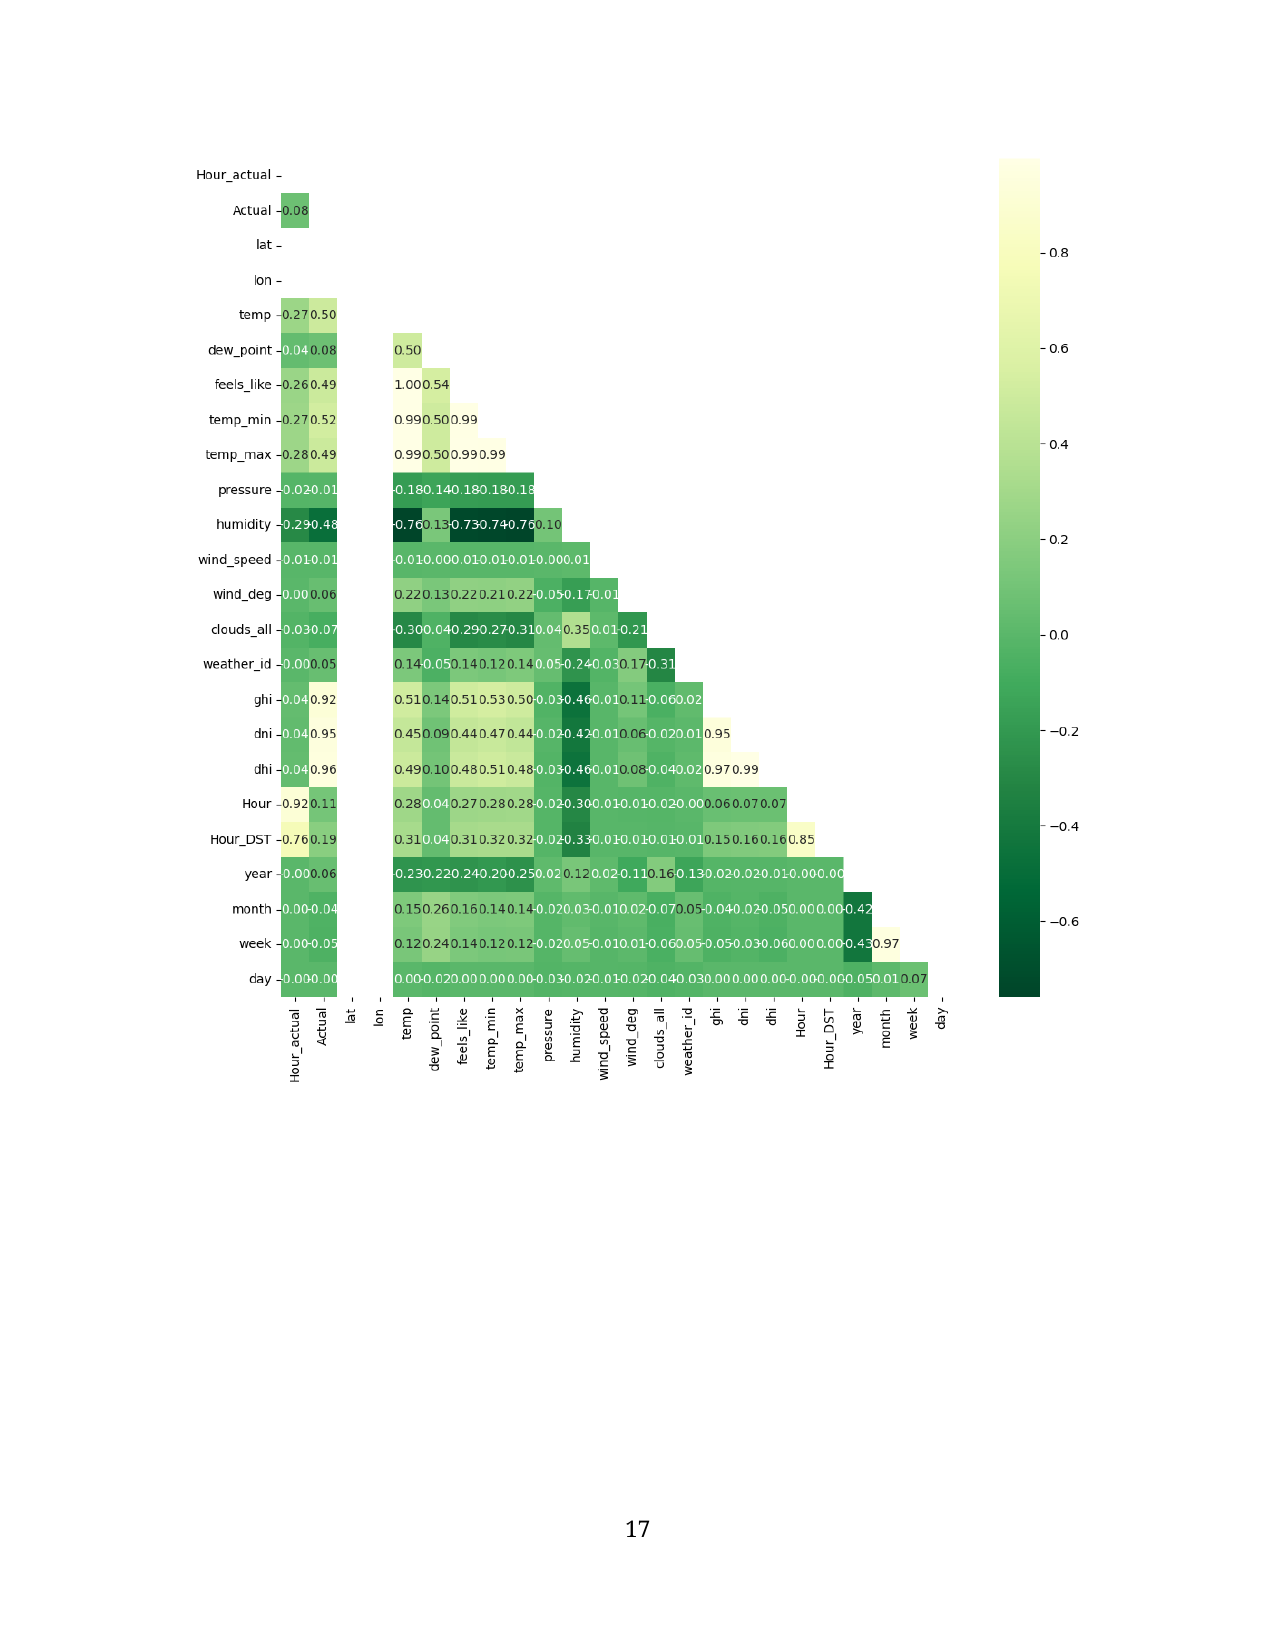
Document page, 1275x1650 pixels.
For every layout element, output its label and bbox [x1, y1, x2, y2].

picture [187, 150, 1088, 1090]
